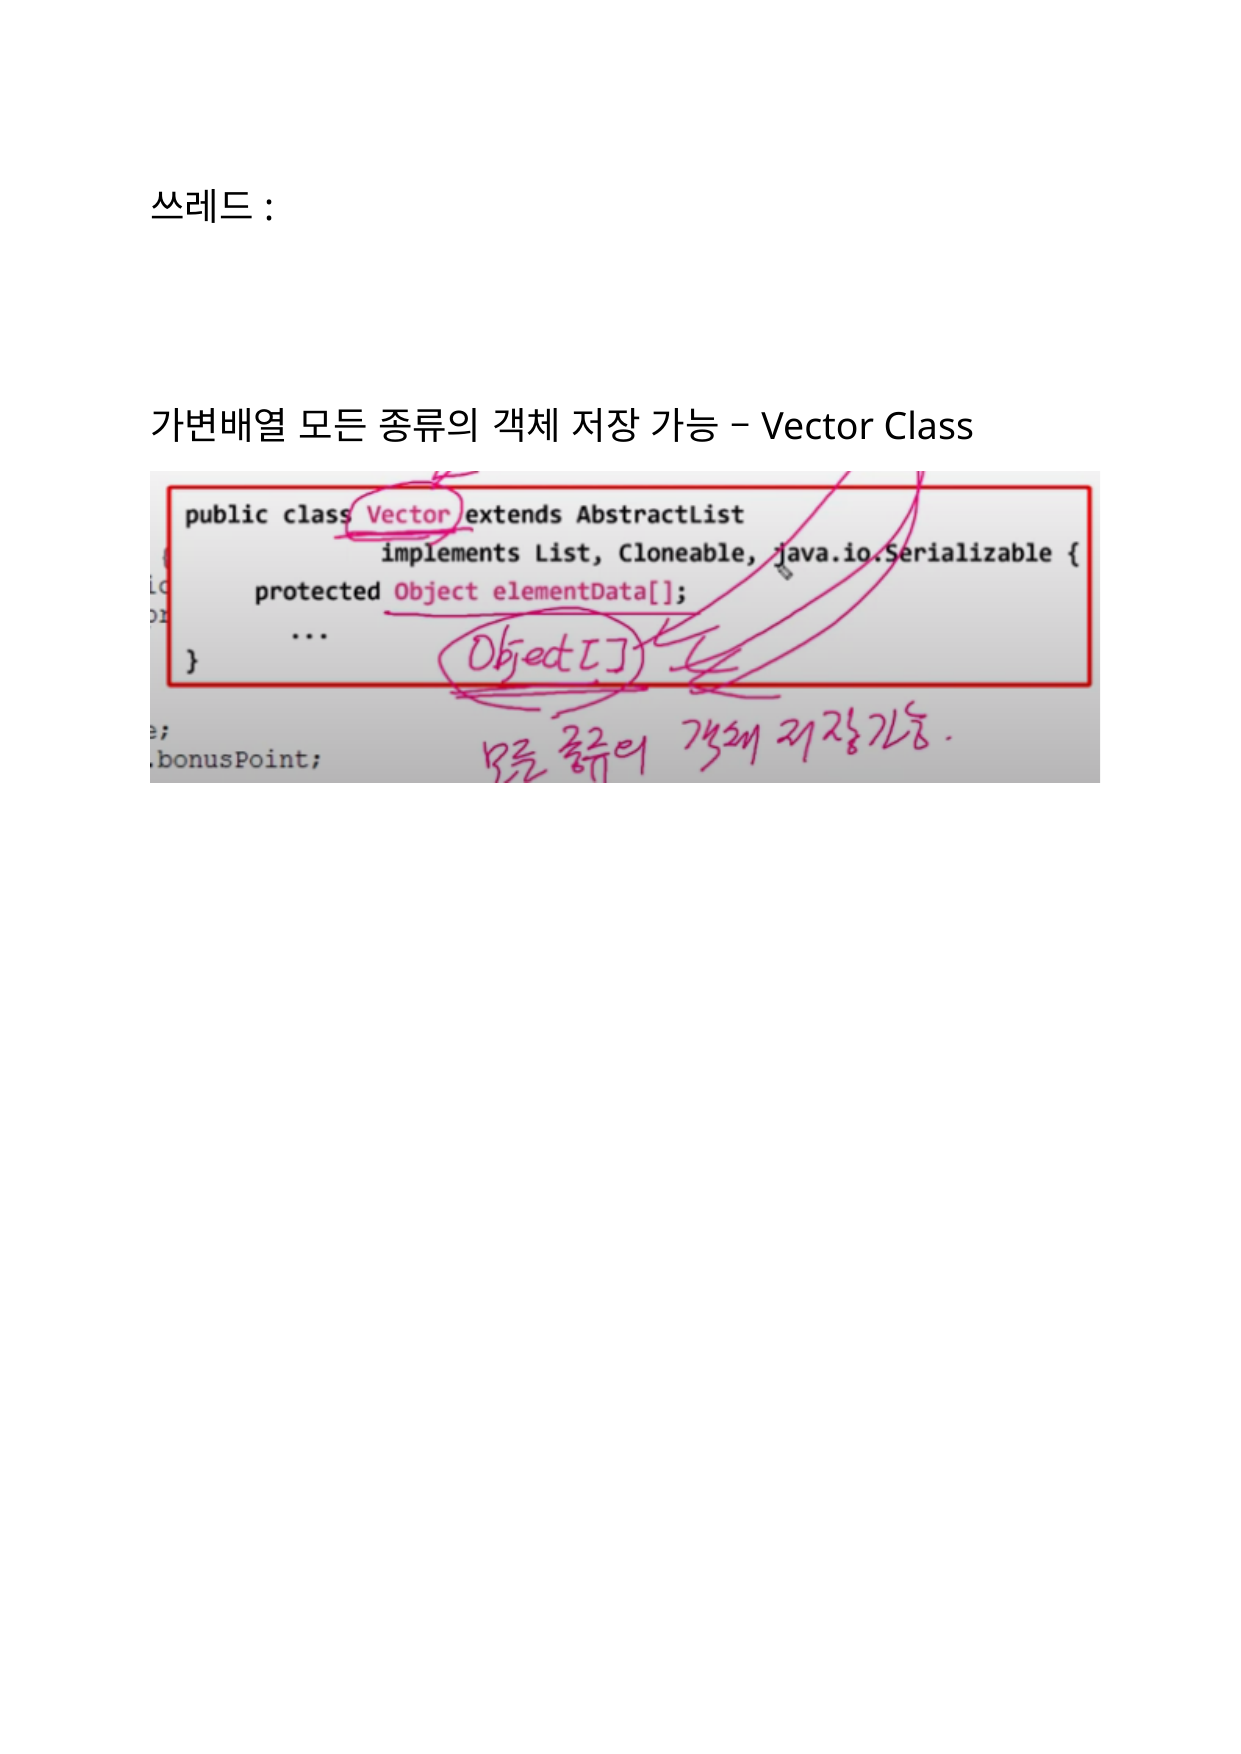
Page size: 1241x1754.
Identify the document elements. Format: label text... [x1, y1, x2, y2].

picture [150, 471, 1100, 783]
text 쓰레드 : [150, 177, 1090, 232]
text 가변배열 모든 종류의 객체 저장 가능 – Vector Class [150, 396, 1090, 451]
